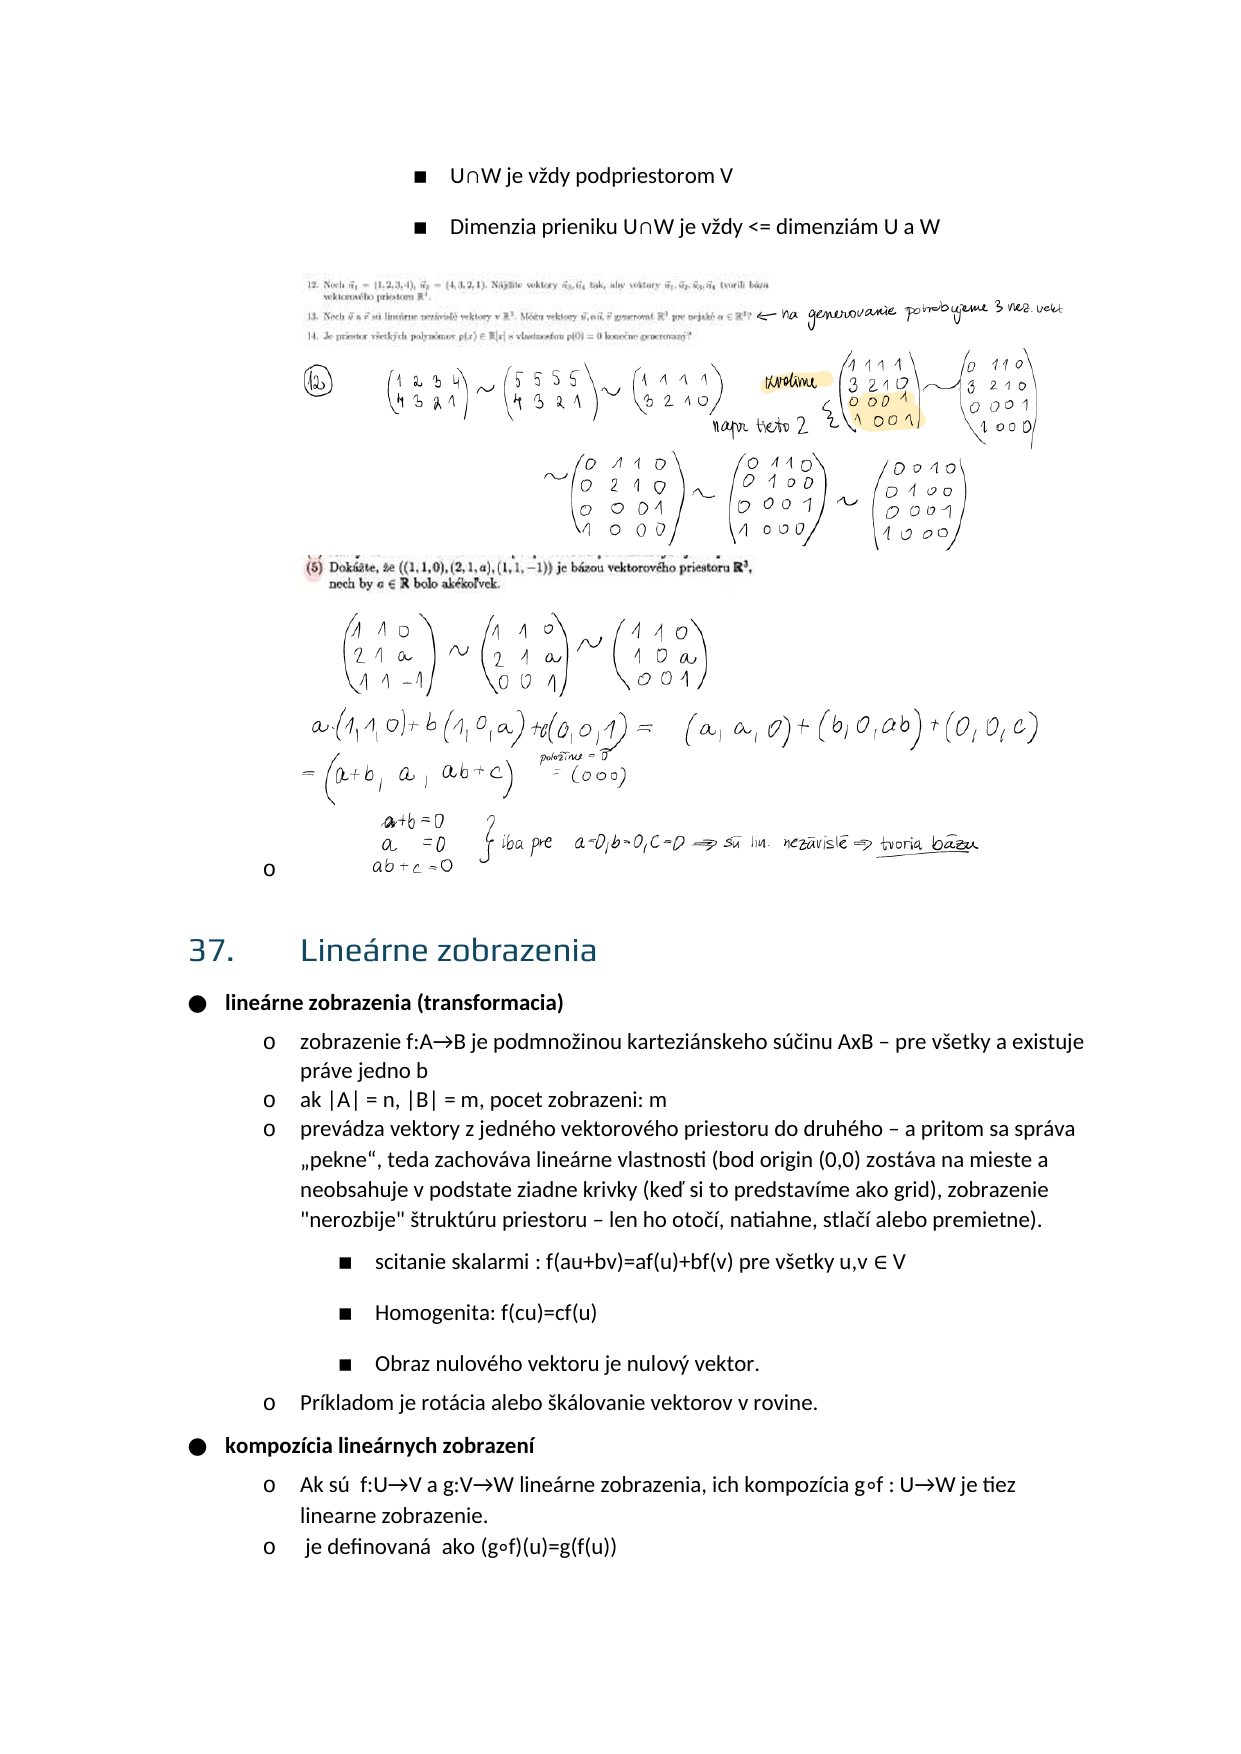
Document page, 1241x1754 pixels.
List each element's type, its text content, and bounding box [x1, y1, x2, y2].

subtitle Lineárne zobrazenia [187, 930, 1090, 968]
list zobrazenie f:A→B je podmnožinou karteziánskeho súčinu AxB – pre všetky a existuje práve jedno b [262, 1027, 1090, 1085]
picture [300, 268, 1064, 877]
list prevádza vektory z jedného vektorového priestoru do druhého – a pritom sa správa „pekne“, teda zachováva lineárne vlastnosti (bod origin (0,0) zostáva na mieste a neobsahuje v podstate ziadne krivky (keď si to predstavíme ako grid), zobrazenie "nerozbije" štruktúru priestoru – len ho otočí, natiahne, stlačí alebo premietne). [262, 1114, 1090, 1234]
list lineárne zobrazenia (transformacia) [187, 977, 1090, 1024]
list Homogenita: f(cu)=cf(u) [337, 1287, 1090, 1333]
list Ak sú f:U→V a g:V→W lineárne zobrazenia, ich kompozícia g∘f : U→W je tiez linearne zobrazenie. [262, 1470, 1090, 1529]
list scitanie skalarmi : f(au+bv)=af(u)+bf(v) pre všetky u,v ∈ V [337, 1236, 1090, 1283]
list Príkladom je rotácia alebo škálovanie vektorov v rovine. [262, 1388, 1090, 1417]
list Dimenzia prieniku U∩W je vždy <= dimenziám U a W [412, 201, 1090, 248]
list ak |A| = n, |B| = m, pocet zobrazeni: m [262, 1085, 1090, 1114]
list U∩W je vždy podpriestorom V [412, 150, 1090, 197]
list Obraz nulového vektoru je nulový vektor. [337, 1337, 1090, 1384]
list je definovaná ako (g∘f)(u)=g(f(u)) [262, 1532, 1090, 1561]
list kompozícia lineárnych zobrazení [187, 1419, 1090, 1466]
